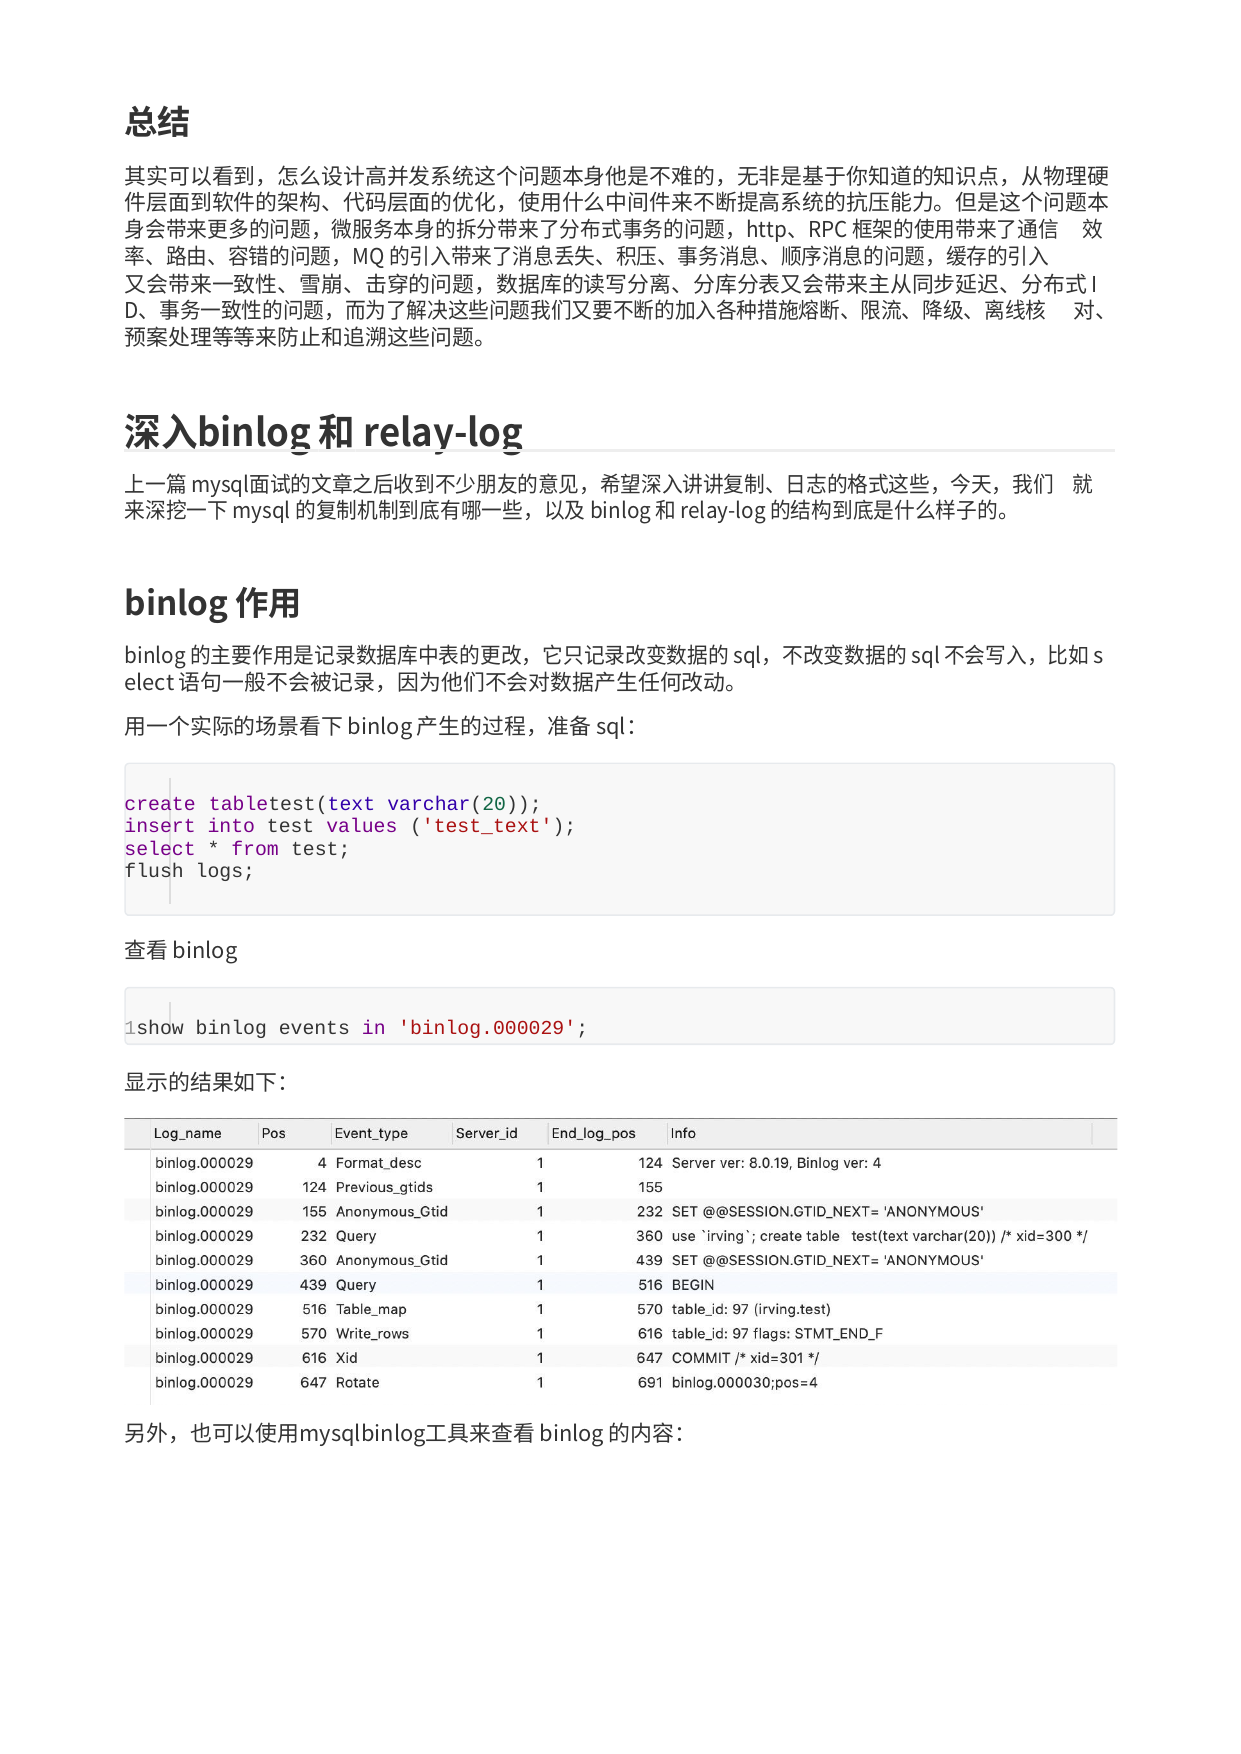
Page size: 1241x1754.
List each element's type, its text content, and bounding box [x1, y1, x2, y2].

text ⼜会带来⼀致性、雪崩、击穿的问题，数据库的读写分离、分库分表⼜会带来主从同步延迟、分布式ID、事务⼀致性的问题，⽽为了解决这些问题我们⼜要不断的加⼊各种措施熔断、限流、降级、离线核 对、预案处理等等来防⽌和追溯这些问题。 [124, 271, 1101, 352]
text binlog作⽤ [124, 577, 1128, 625]
text 查看binlog [124, 933, 1128, 964]
text ⽤⼀个实际的场景看下binlog产⽣的过程，准备sql： [124, 709, 1128, 740]
picture [124, 1116, 1118, 1405]
text 上⼀篇mysql⾯试的⽂章之后收到不少朋友的意⻅，希望深⼊讲讲复制、⽇志的格式这些，今天，我们 就来深挖⼀下mysql的复制机制到底有哪⼀些，以及binlog和relay-log的结构到底是什么样⼦的。 [124, 471, 1096, 524]
text 其实可以看到，怎么设计⾼并发系统这个问题本身他是不难的，⽆⾮是基于你知道的知识点，从物理硬件层⾯到软件的架构、代码层⾯的优化，使⽤什么中间件来不断提⾼系统的抗压能⼒。但是这个问题本身会带来更多的问题，微服务本身的拆分带来了分布式事务的问题，http、RPC框架的使⽤带来了通信 效率、路由、容错的问题，MQ的引⼊带来了消息丢失、积压、事务消息、顺序消息的问题，缓存的引⼊ [124, 163, 1116, 271]
text 深⼊binlog和relay-log [124, 401, 1128, 457]
subtitle 总结 [124, 87, 1128, 146]
text 显示的结果如下： [124, 1065, 1128, 1096]
text binlog的主要作⽤是记录数据库中表的更改，它只记录改变数据的sql，不改变数据的sql不会写⼊，⽐如select语句⼀般不会被记录，因为他们不会对数据产⽣任何改动。 [124, 642, 1113, 696]
